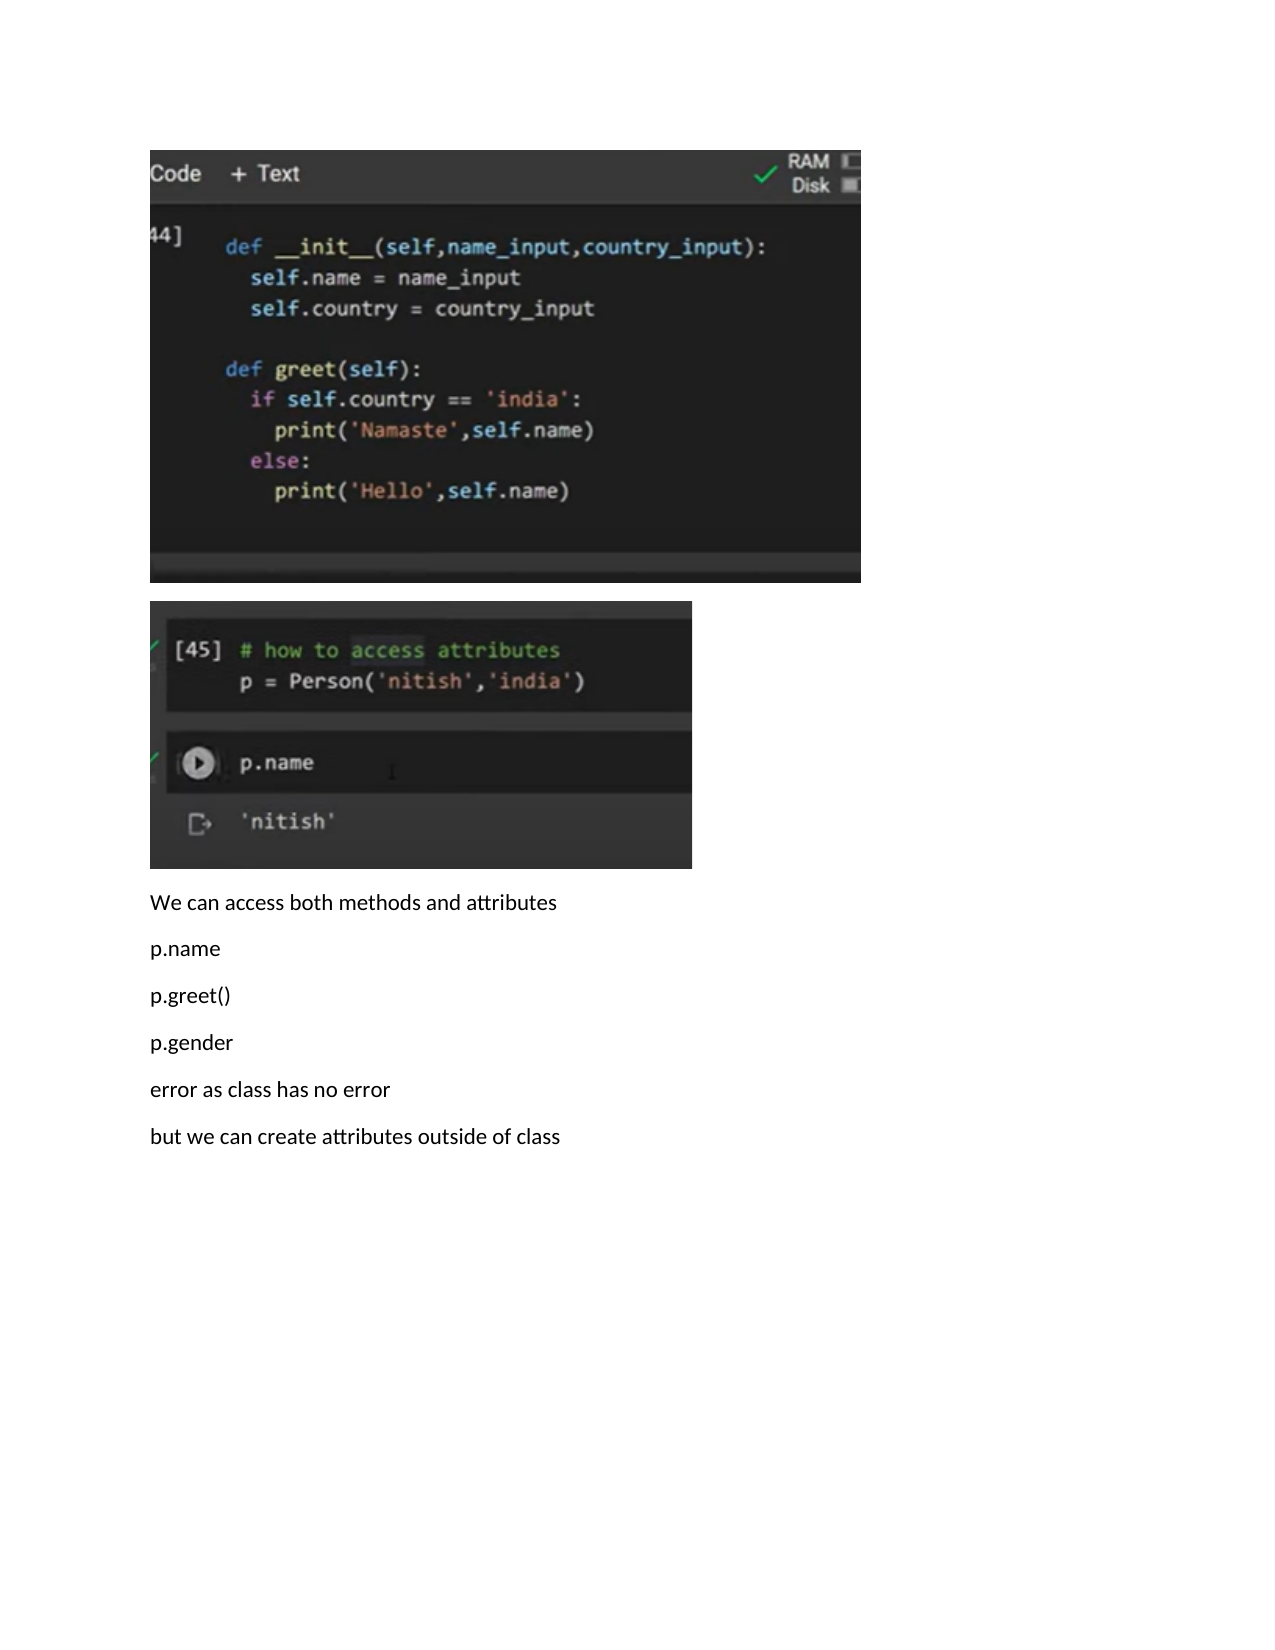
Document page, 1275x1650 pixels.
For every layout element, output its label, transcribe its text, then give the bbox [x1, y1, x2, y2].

text error as class has no error [150, 1075, 1125, 1103]
text p.greet() [150, 981, 1125, 1009]
text p.name [150, 934, 1125, 963]
text but we can create attributes outside of class [150, 1122, 1125, 1150]
text We can access both methods and attributes [150, 888, 1125, 916]
picture [150, 601, 693, 869]
picture [150, 150, 861, 583]
text p.gender [150, 1028, 1125, 1056]
